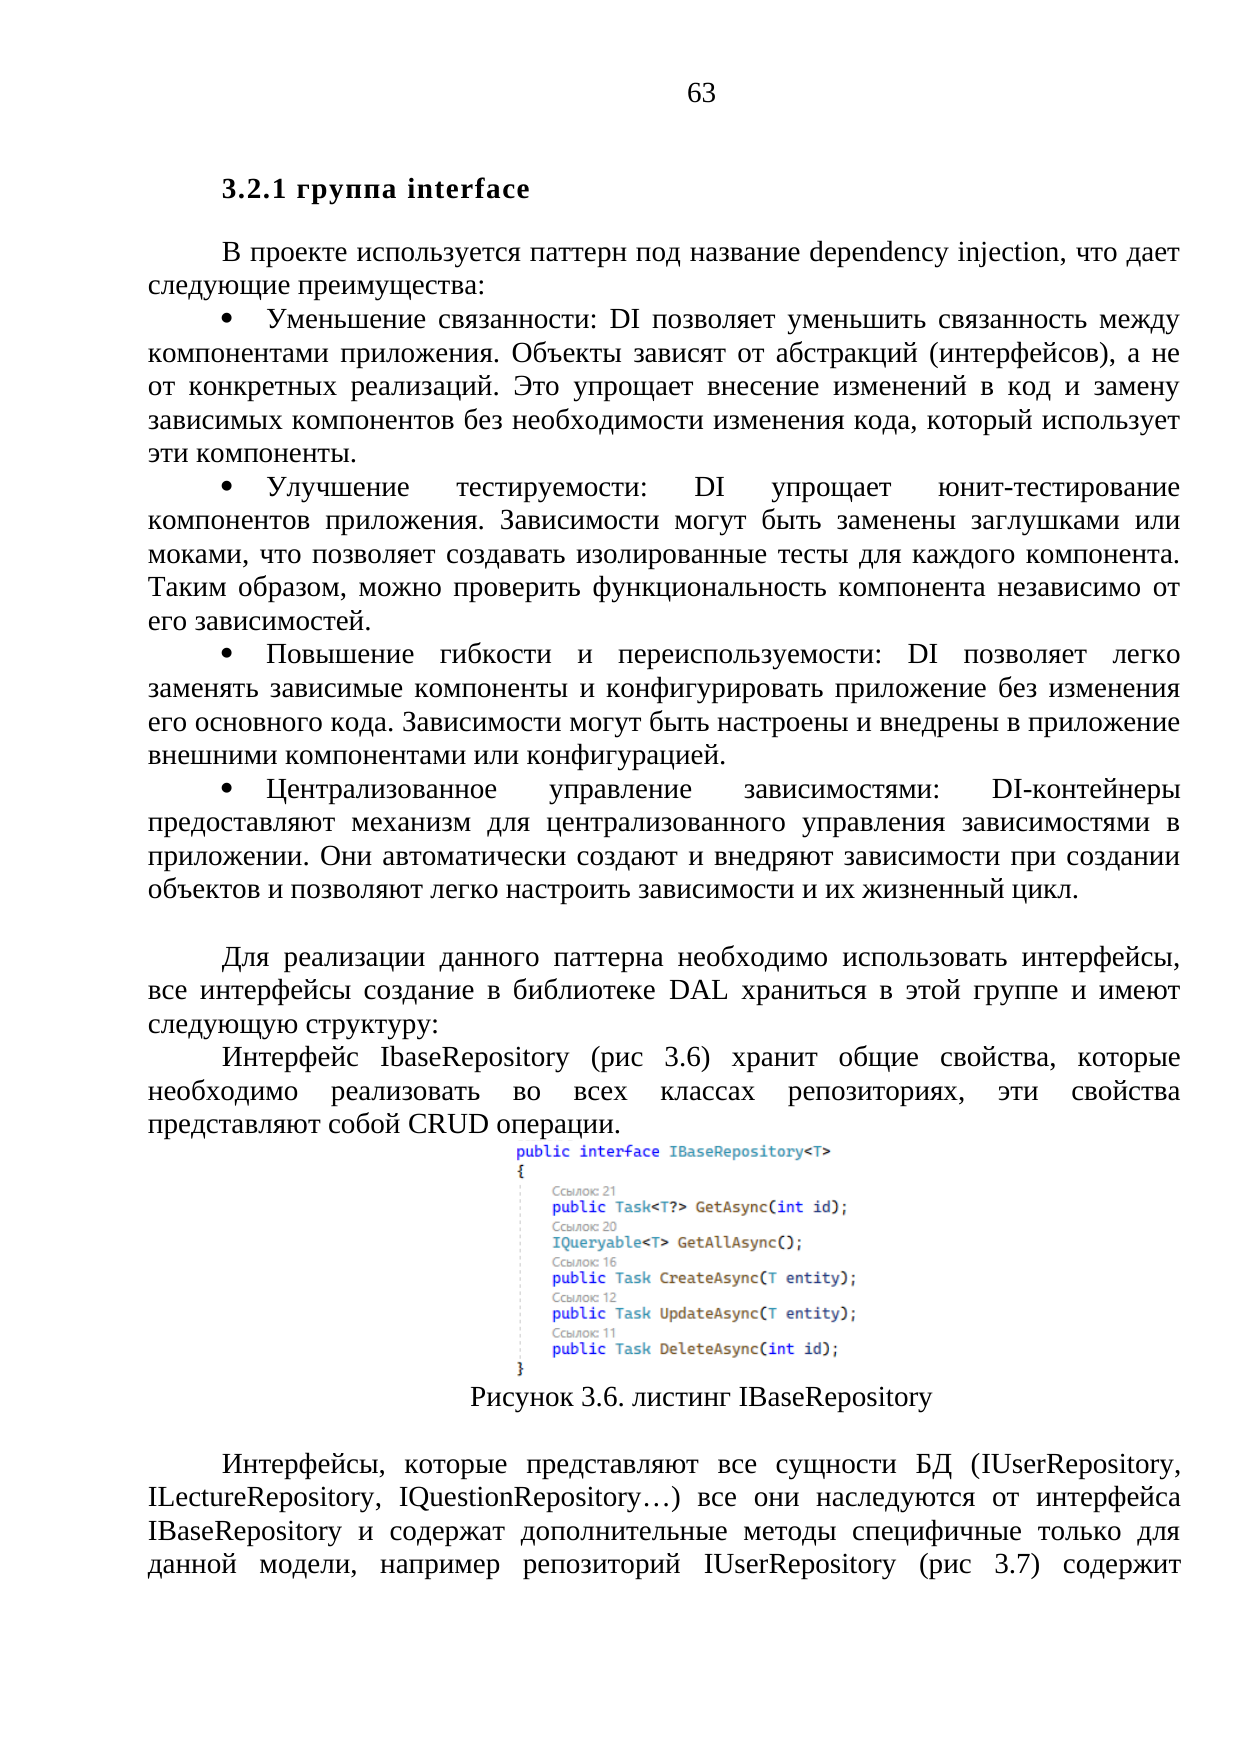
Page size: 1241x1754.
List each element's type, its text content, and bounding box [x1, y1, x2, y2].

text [148, 1446, 1181, 1580]
text Интерфейс IbaseRepository (рис 3.6) хранит общие свойства, которые необходимо реализовать во всех классах репозиториях, эти свойства представляют собой CRUD операции. [148, 1039, 1181, 1140]
subtitle 3.2.1 группа interface [148, 171, 1181, 205]
list Повышение гибкости и переиспользуемости: DI позволяет легко заменять зависимые компоненты и конфигурировать приложение без изменения его основного кода. Зависимости могут быть настроены и внедрены в приложение внешними компонентами или конфигурацией. [148, 637, 1181, 771]
list Улучшение тестируемости: DI упрощает юнит-тестирование компонентов приложения. Зависимости могут быть заменены заглушками или моками, что позволяет создавать изолированные тесты для каждого компонента. Таким образом, можно проверить функциональность компонента независимо от его зависимостей. [148, 469, 1181, 637]
text Для реализации данного паттерна необходимо использовать интерфейсы, все интерфейсы создание в библиотеке DAL храниться в этой группе и имеют следующую структуру: [148, 939, 1181, 1039]
text В проекте используется паттерн под название dependency injection, что дает следующие преимущества: [148, 234, 1181, 301]
list Уменьшение связанности: DI позволяет уменьшить связанность между компонентами приложения. Объекты зависят от абстракций (интерфейсов), а не от конкретных реализаций. Это упрощает внесение изменений в код и замену зависимых компонентов без необходимости изменения кода, который использует эти компоненты. [148, 301, 1181, 469]
text Рисунок 3.6. листинг IBaseRepository [148, 1379, 1181, 1412]
picture [515, 1140, 888, 1379]
list Централизованное управление зависимостями: DI-контейнеры предоставляют механизм для централизованного управления зависимостями в приложении. Они автоматически создают и внедряют зависимости при создании объектов и позволяют легко настроить зависимости и их жизненный цикл. [148, 771, 1181, 905]
